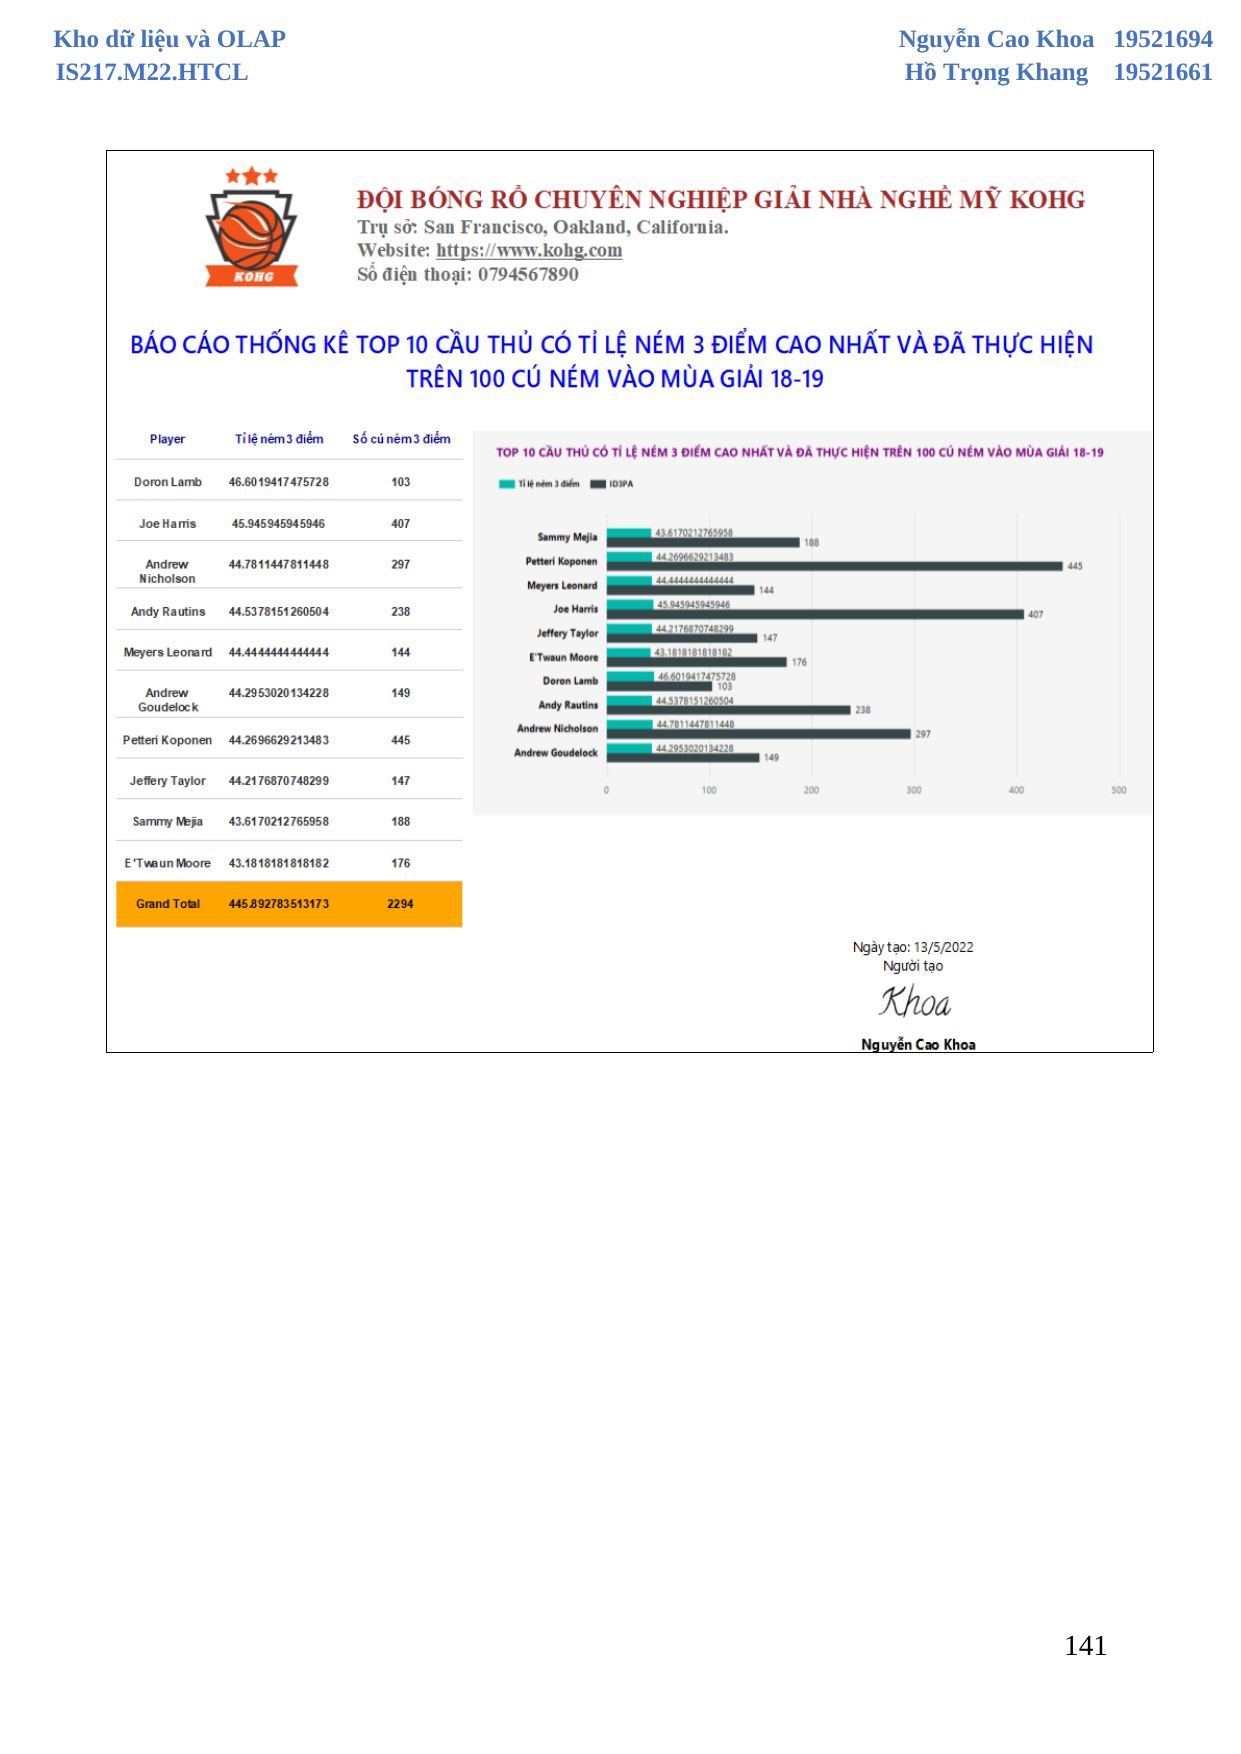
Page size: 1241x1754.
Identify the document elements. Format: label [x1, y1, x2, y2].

picture [107, 151, 1153, 1052]
